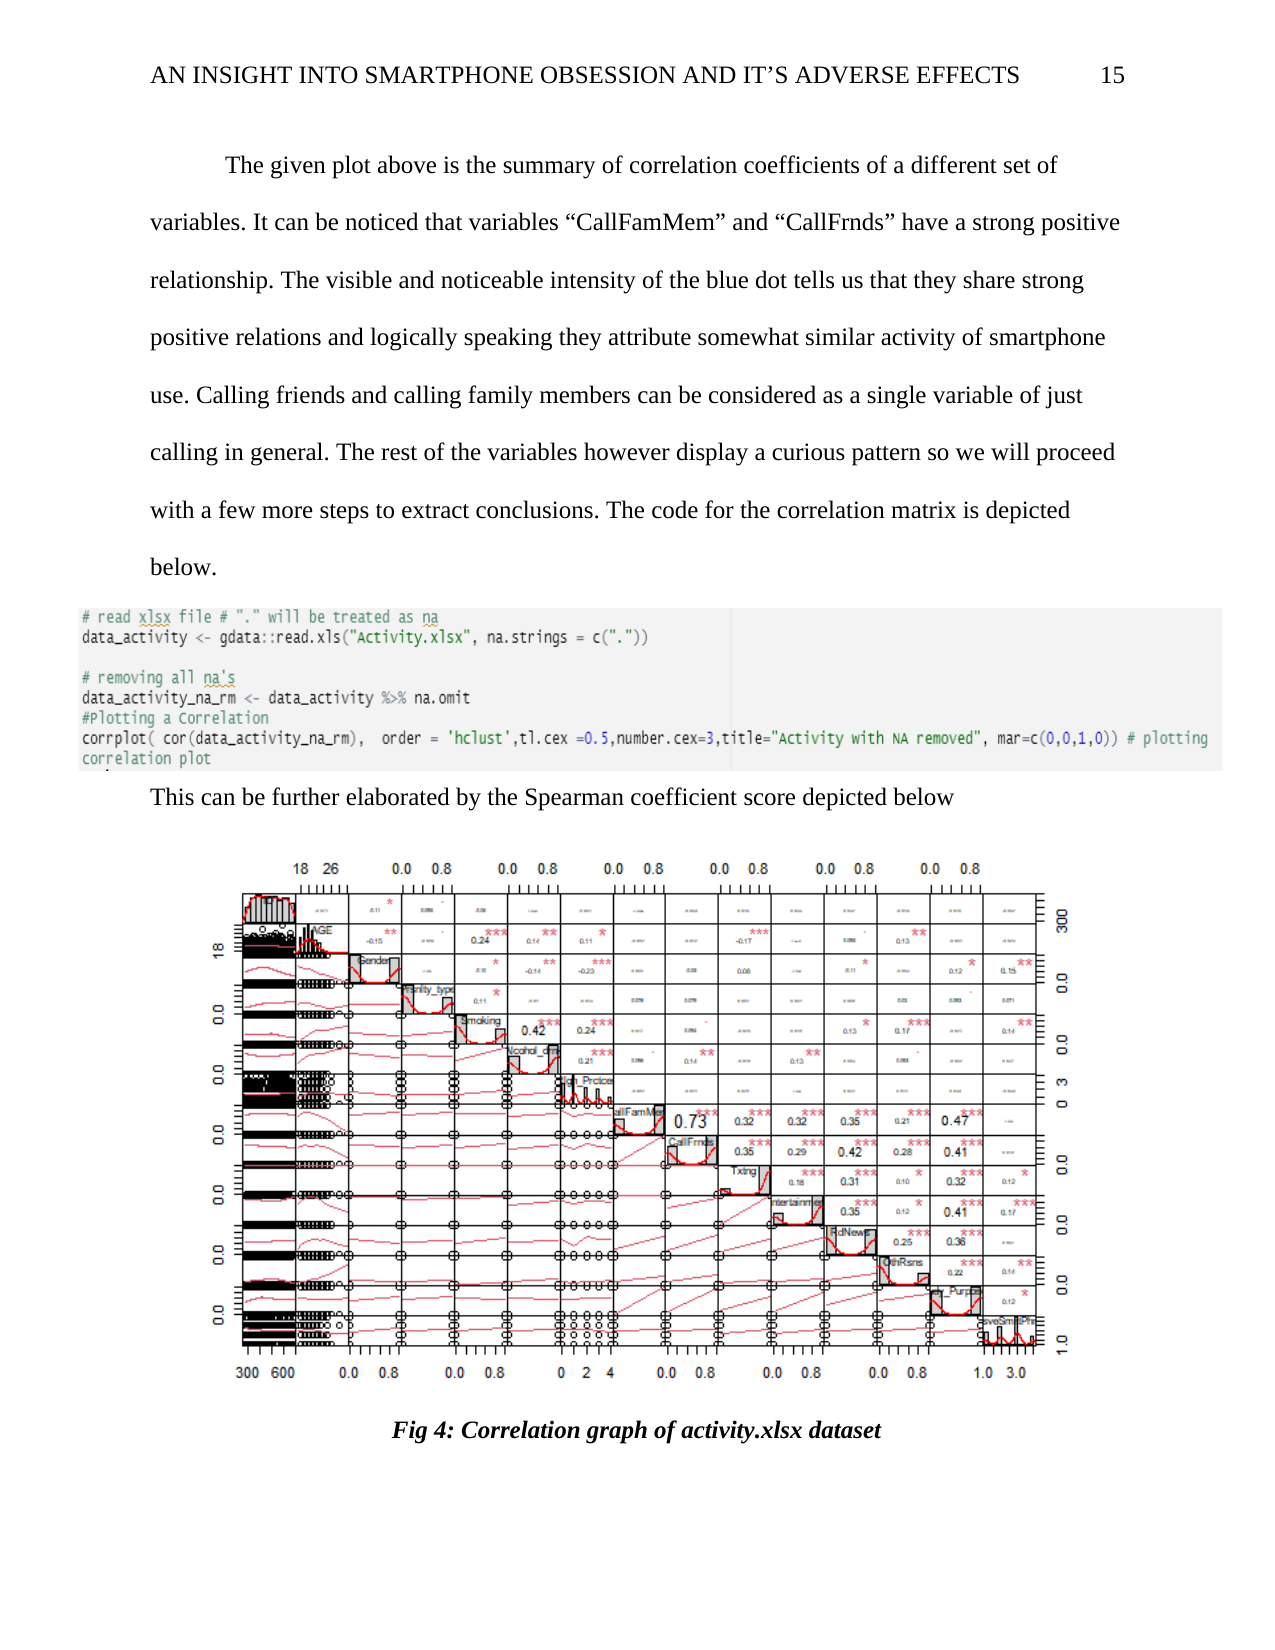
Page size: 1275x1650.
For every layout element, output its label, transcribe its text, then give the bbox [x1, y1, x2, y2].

text This can be further elaborated by the Spearman coefficient score depicted below [150, 782, 1125, 811]
text The given plot above is the summary of correlation coefficients of a different set of variables. It can be noticed that variables “CallFamMem” and “CallFrnds” have a strong positive relationship. The visible and noticeable intensity of the blue dot tells us that they share strong positive relations and logically speaking they attribute somewhat similar activity of smartphone use. Calling friends and calling family members can be considered as a single variable of just calling in general. The rest of the variables however display a curious pattern so we will proceed with a few more steps to extract conclusions. The code for the correlation matrix is depicted below. [150, 150, 1125, 581]
picture [78, 608, 1223, 771]
picture [176, 825, 1103, 1415]
text Fig 4: Correlation graph of activity.xlsx dataset [150, 1415, 1125, 1444]
